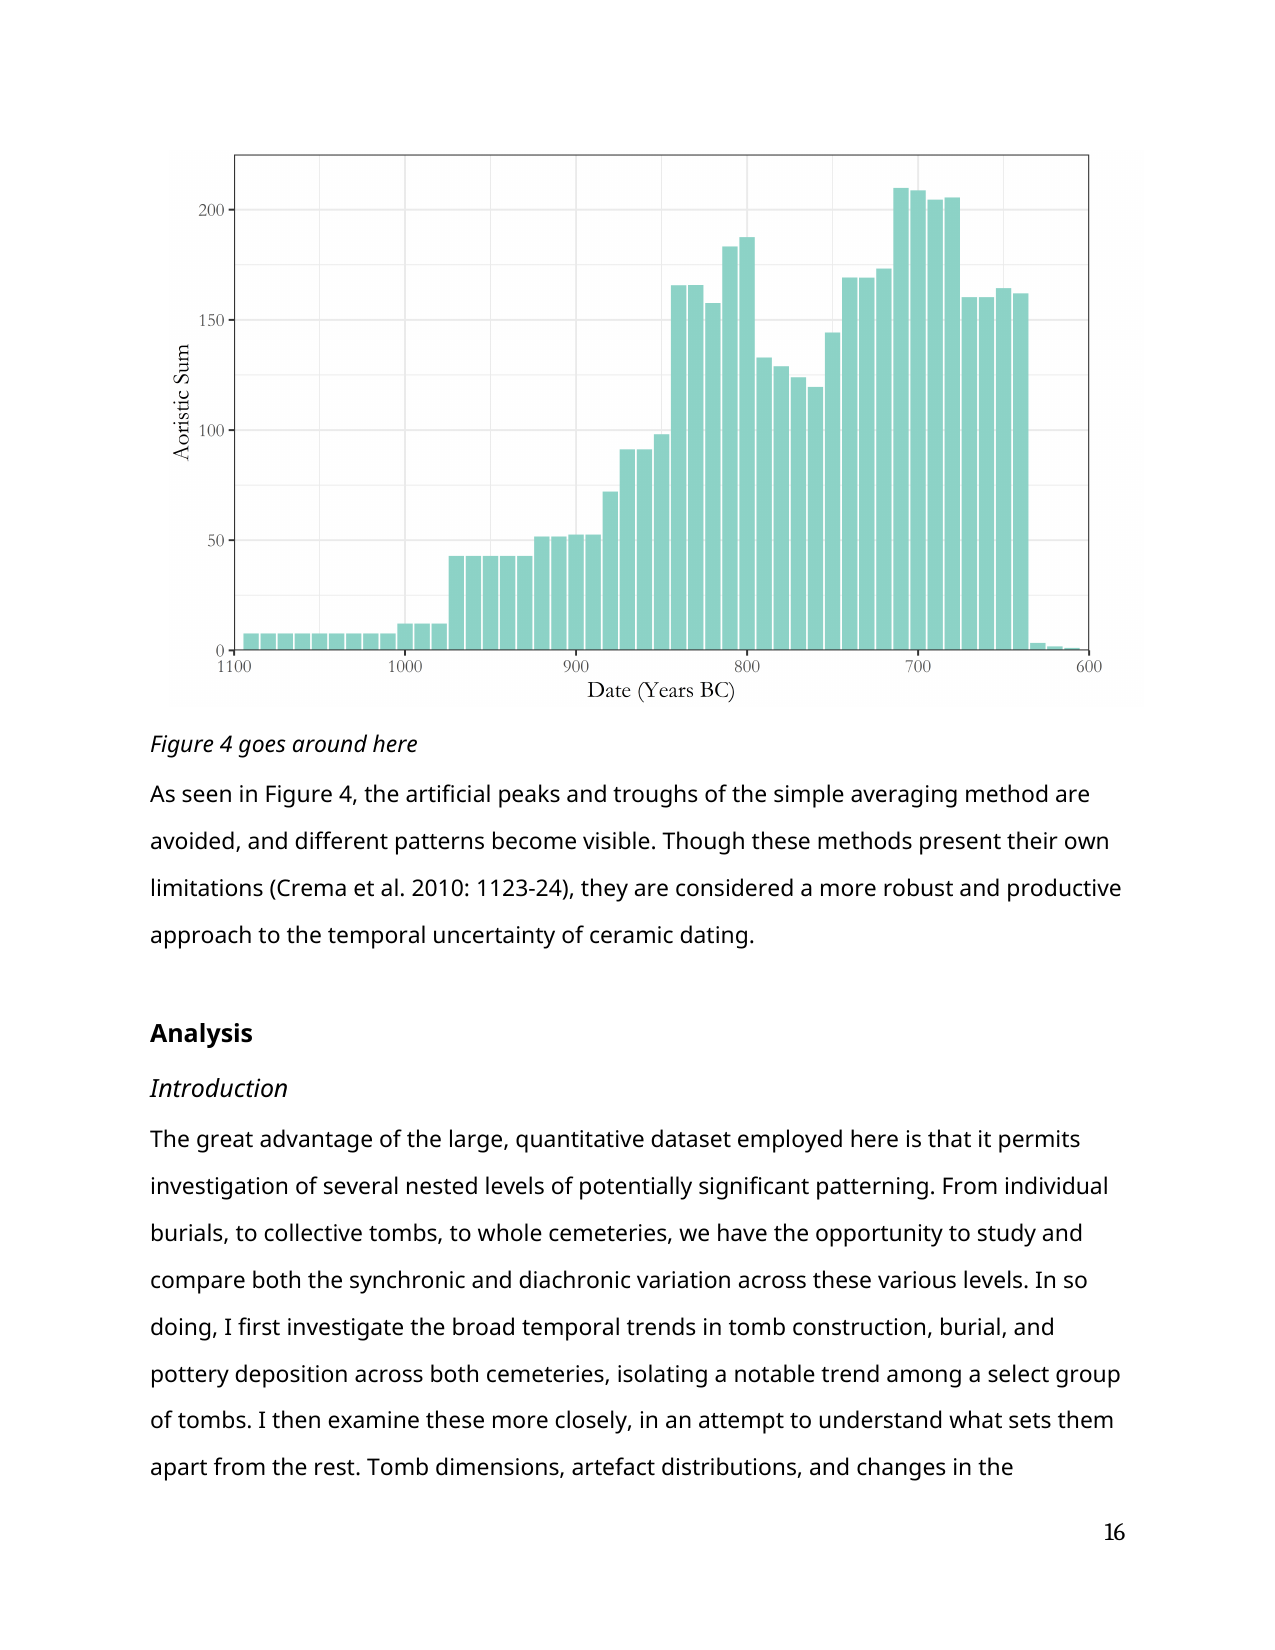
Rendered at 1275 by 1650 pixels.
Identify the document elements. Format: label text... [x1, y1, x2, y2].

subtitle Introduction [150, 1070, 1125, 1104]
text Figure 4 goes around here [150, 728, 1125, 759]
text As seen in Figure 4, the artificial peaks and troughs of the simple averaging method are avoided, and different patterns become visible. Though these methods present their own limitations (Crema et al. 2010: 1123-24), they are considered a more robust and productive approach to the temporal uncertainty of ceramic dating. [150, 778, 1125, 950]
subtitle Analysis [150, 1015, 1125, 1049]
picture [168, 150, 1144, 707]
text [150, 1123, 1125, 1482]
